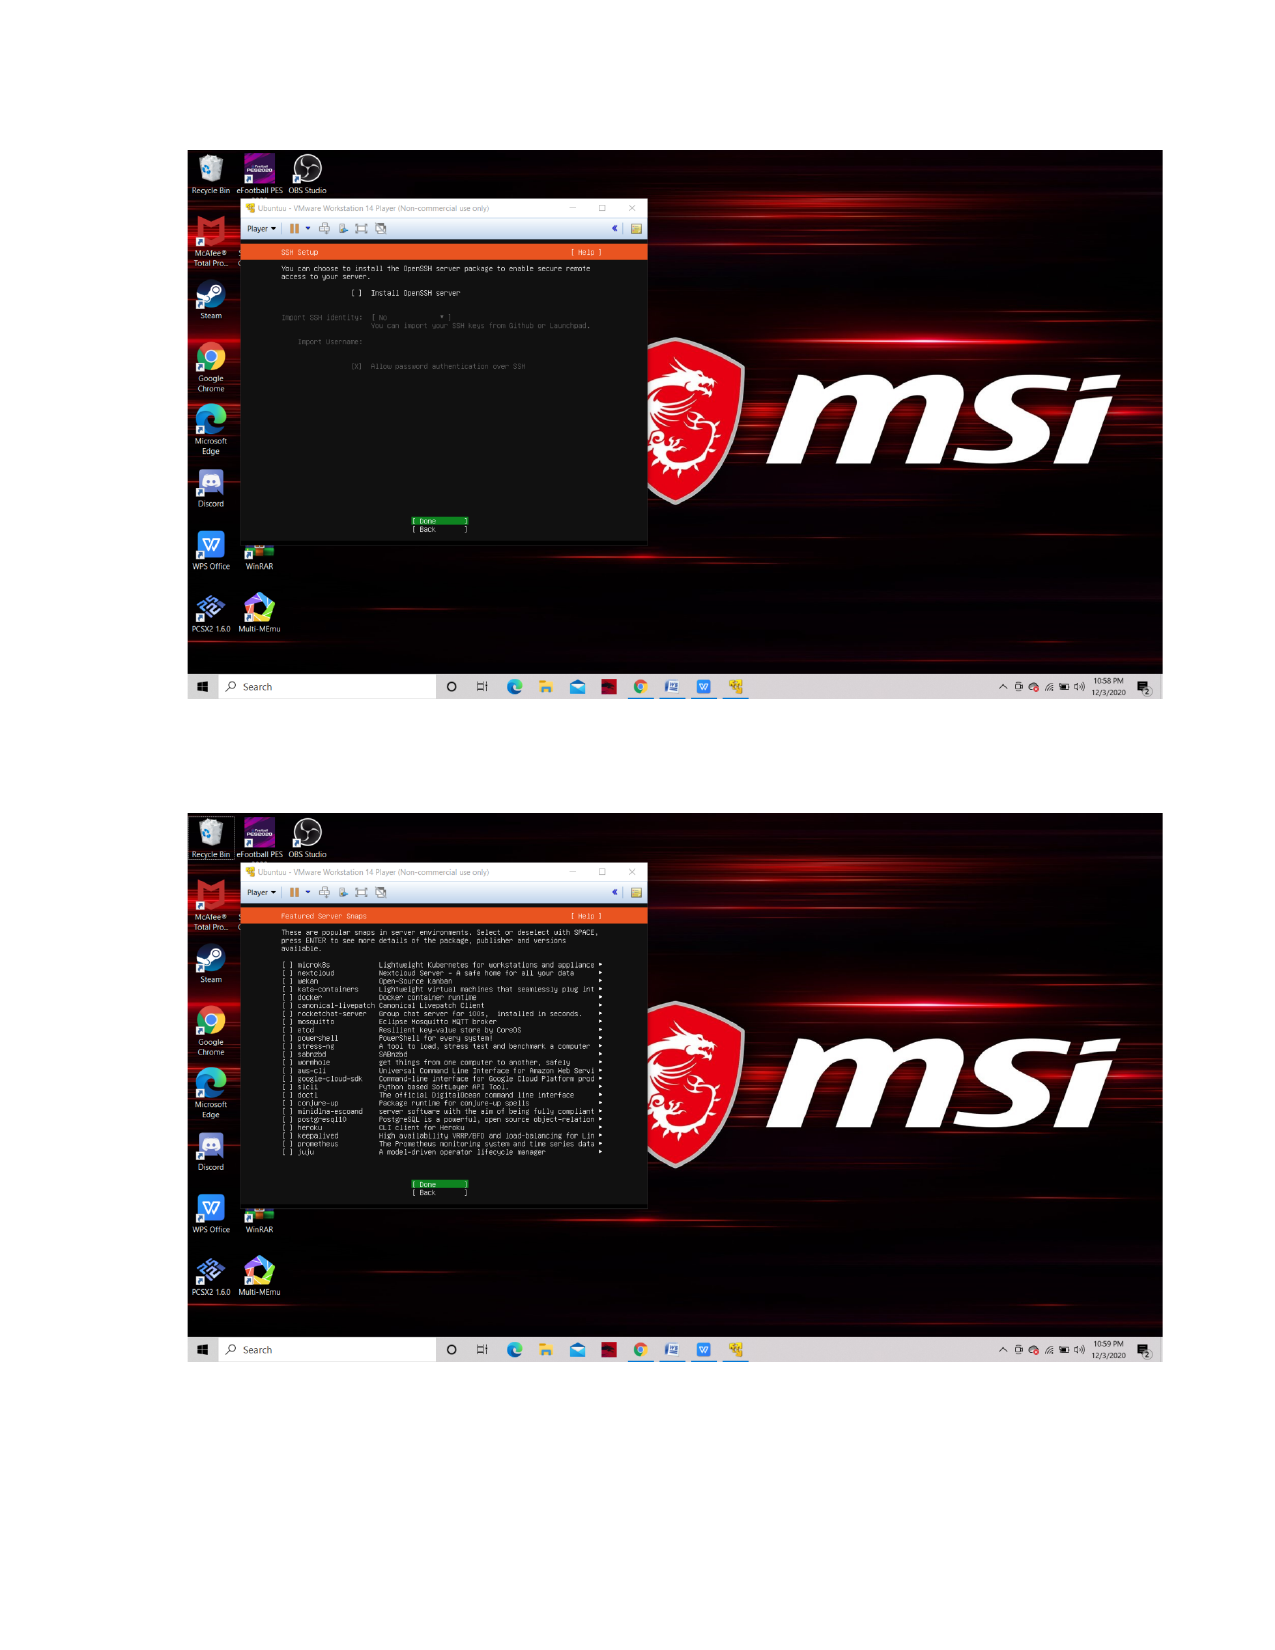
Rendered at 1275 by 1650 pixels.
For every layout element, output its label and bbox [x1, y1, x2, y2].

picture [187, 150, 1163, 699]
picture [187, 813, 1163, 1362]
